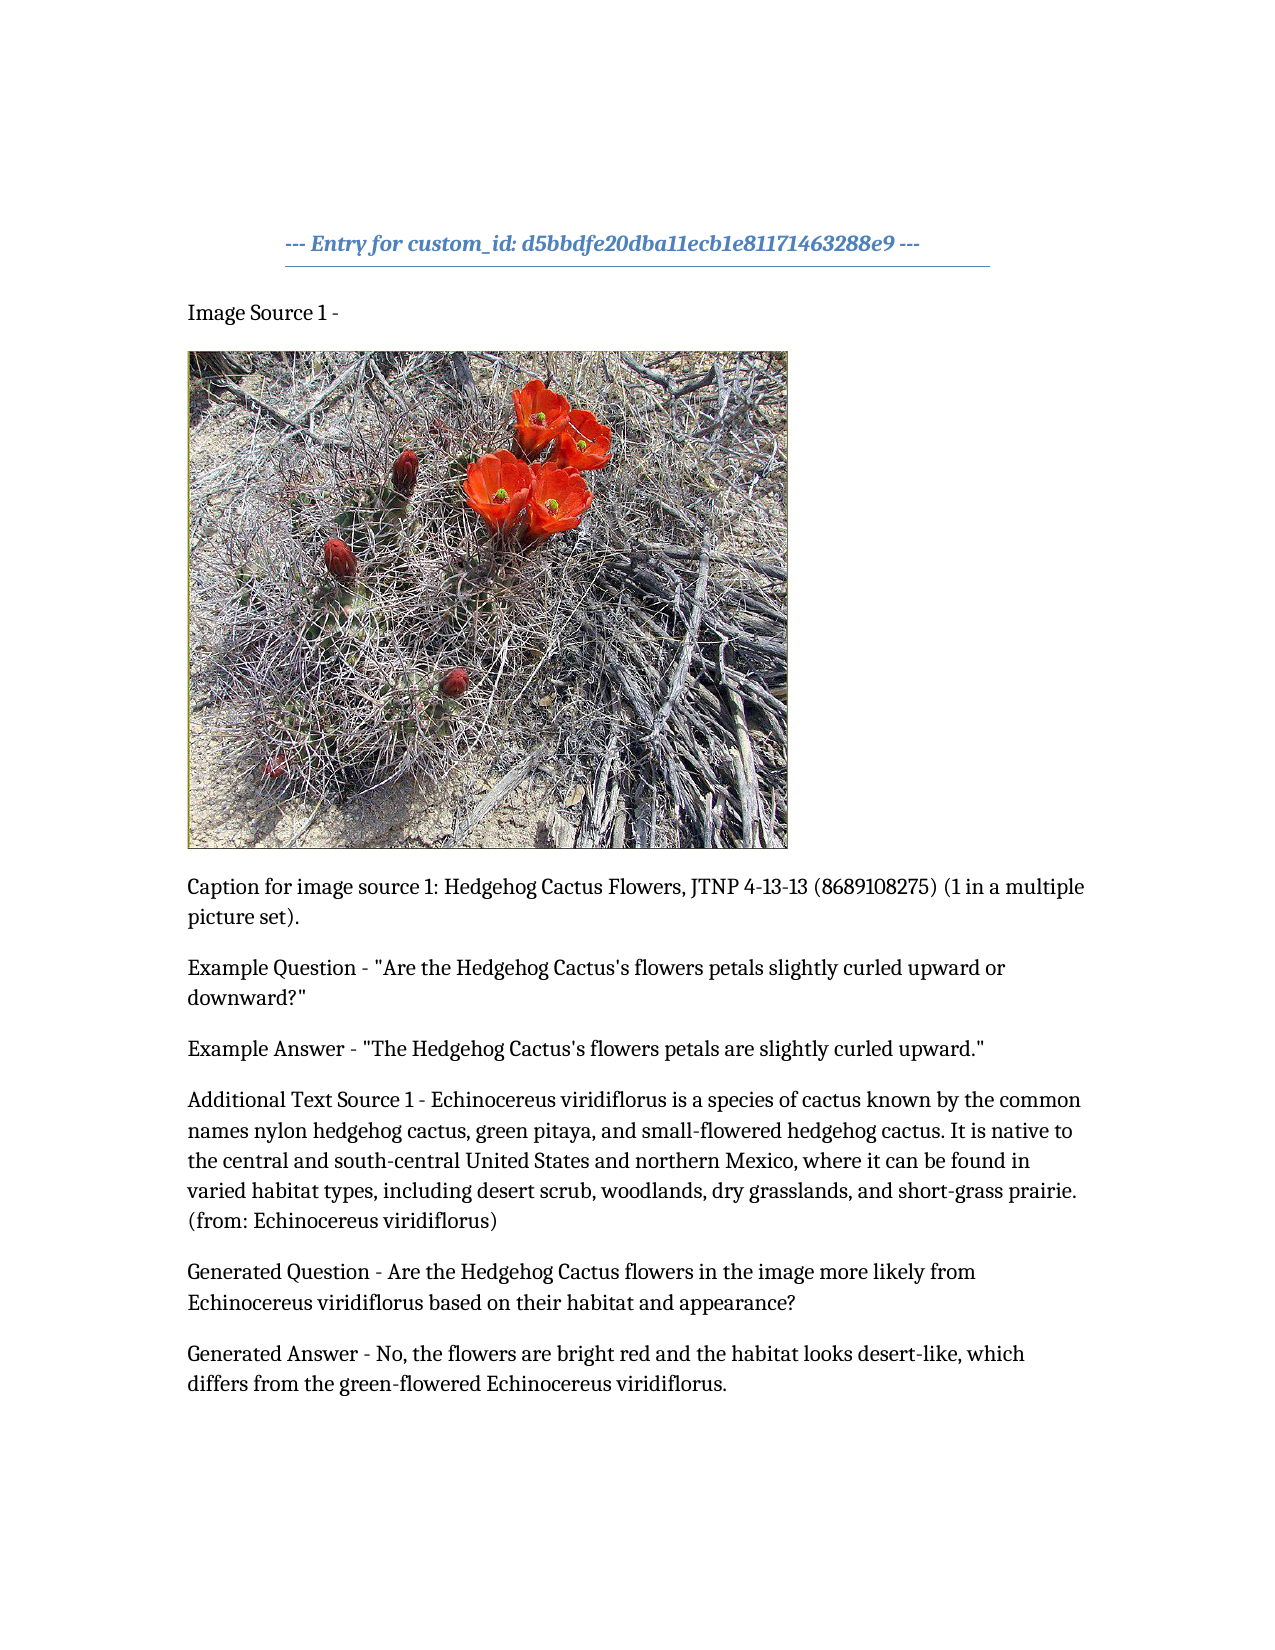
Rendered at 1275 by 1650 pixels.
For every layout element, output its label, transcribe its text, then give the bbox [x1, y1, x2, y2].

text --- Entry for custom_id: d5bbdfe20dba11ecb1e81171463288e9 --- [285, 231, 990, 266]
picture [187, 351, 788, 849]
text Additional Text Source 1 - Echinocereus viridiflorus is a species of cactus known by the common names nylon hedgehog cactus, green pitaya, and small-flowered hedgehog cactus. It is native to the central and south-central United States and northern Mexico, where it can be found in varied habitat types, including desert scrub, woodlands, dry grasslands, and short-grass prairie. (from: Echinocereus viridiflorus) [187, 1087, 1087, 1234]
text Caption for image source 1: Hedgehog Cactus Flowers, JTNP 4-13-13 (8689108275) (1 in a multiple picture set). [187, 874, 1087, 930]
text Image Source 1 - [187, 300, 1087, 326]
text Example Question - "Are the Hedgehog Cactus's flowers petals slightly curled upward or downward?" [187, 955, 1087, 1011]
text Generated Answer - No, the flowers are bright red and the habitat looks desert-like, which differs from the green-flowered Echinocereus viridiflorus. [187, 1340, 1087, 1397]
text Example Answer - "The Hedgehog Cactus's flowers petals are slightly curled upward." [187, 1036, 1087, 1062]
text Generated Question - Are the Hedgehog Cactus flowers in the image more likely from Echinocereus viridiflorus based on their habitat and appearance? [187, 1259, 1087, 1316]
